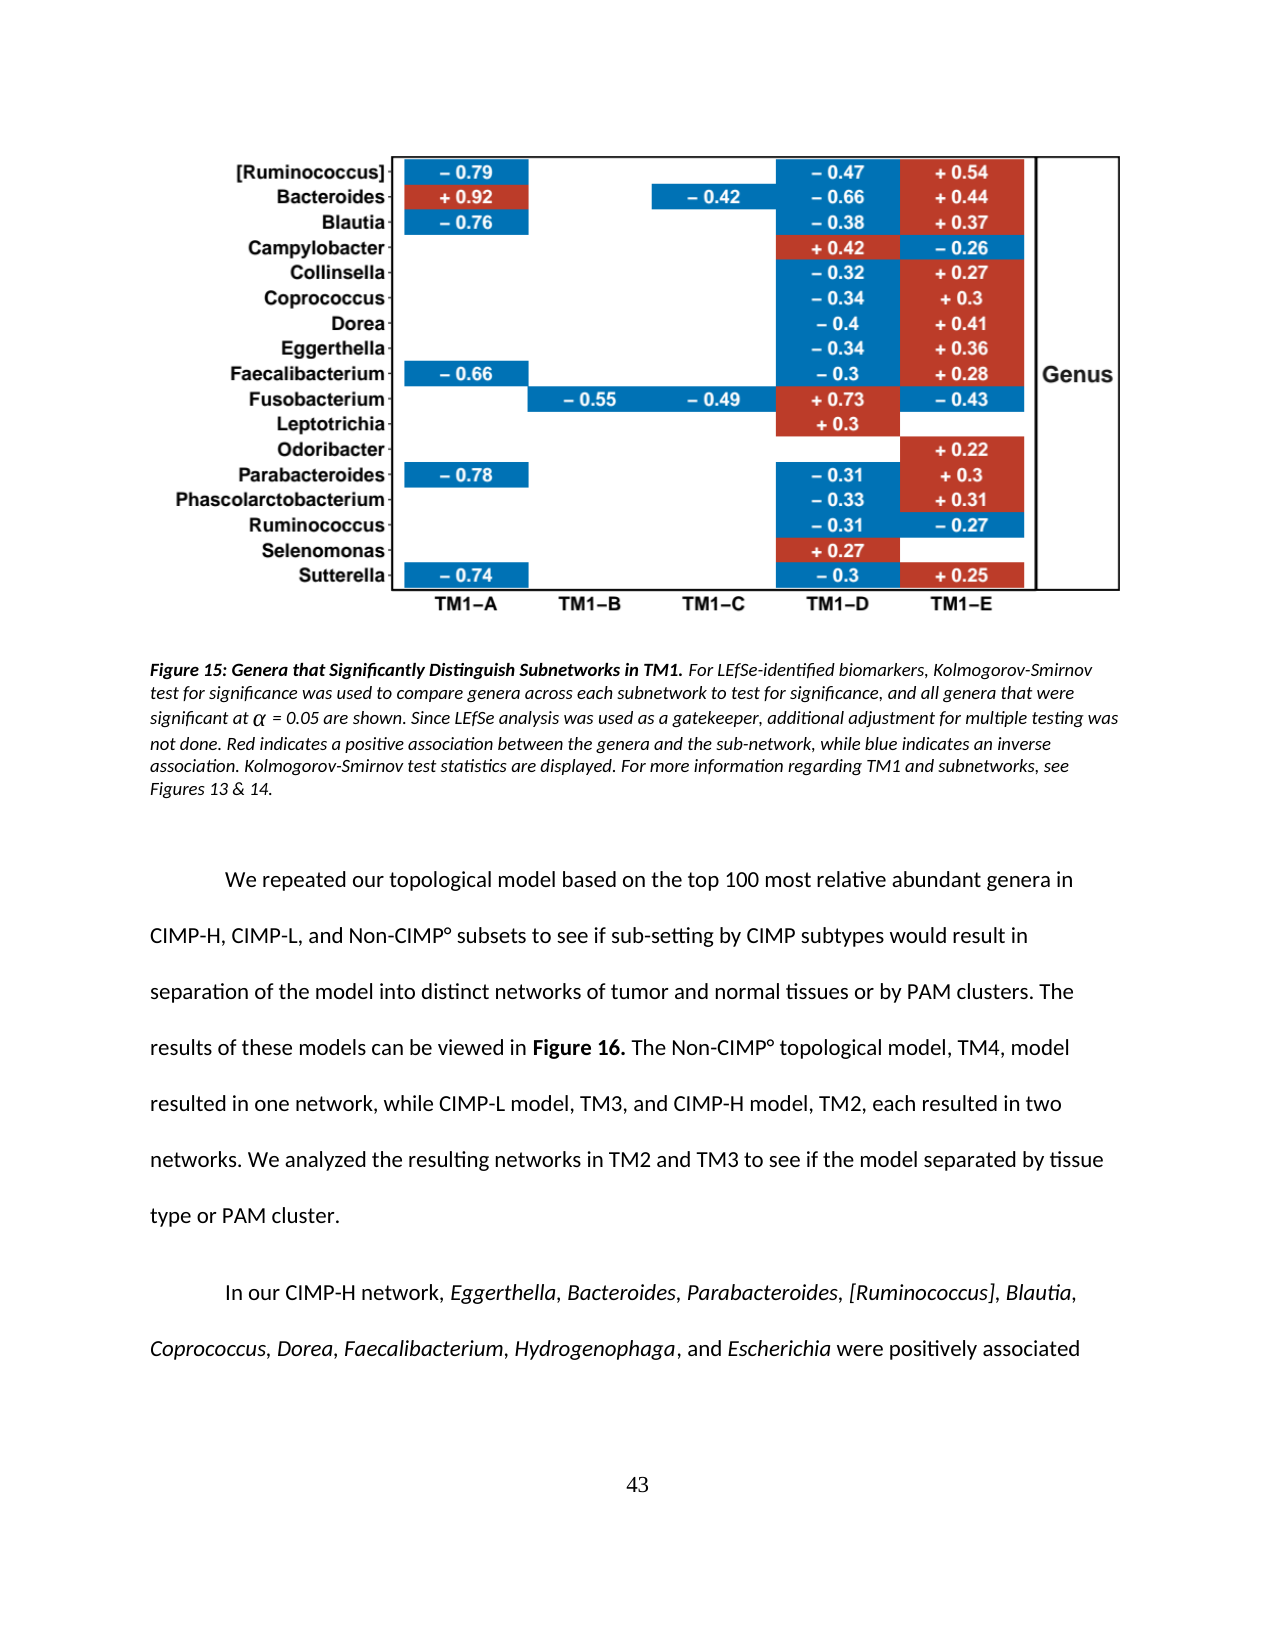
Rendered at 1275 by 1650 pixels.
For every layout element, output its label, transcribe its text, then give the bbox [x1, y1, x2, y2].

text We repeated our topological model based on the top 100 most relative abundant genera in CIMP-H, CIMP-L, and Non-CIMP° subsets to see if sub-setting by CIMP subtypes would result in separation of the model into distinct networks of tumor and normal tissues or by PAM clusters. The results of these models can be viewed in Figure 16. The Non-CIMP° topological model, TM4, model resulted in one network, while CIMP-L model, TM3, and CIMP-H model, TM2, each resulted in two networks. We analyzed the resulting networks in TM2 and TM3 to see if the model separated by tissue type or PAM cluster. [150, 865, 1125, 1229]
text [150, 1278, 1125, 1362]
text Figure 15: Genera that Significantly Distinguish Subnetworks in TM1. For LEfSe-identified biomarkers, Kolmogorov-Smirnov test for significance was used to compare genera across each subnetwork to test for significance, and all genera that were significant at = 0.05 are shown. Since LEfSe analysis was used as a gatekeeper, additional adjustment for multiple testing was not done. Red indicates a positive association between the genera and the sub-network, while blue indicates an inverse association. Kolmogorov-Smirnov test statistics are displayed. For more information regarding TM1 and subnetworks, see Figures 13 & 14. [150, 658, 1125, 801]
